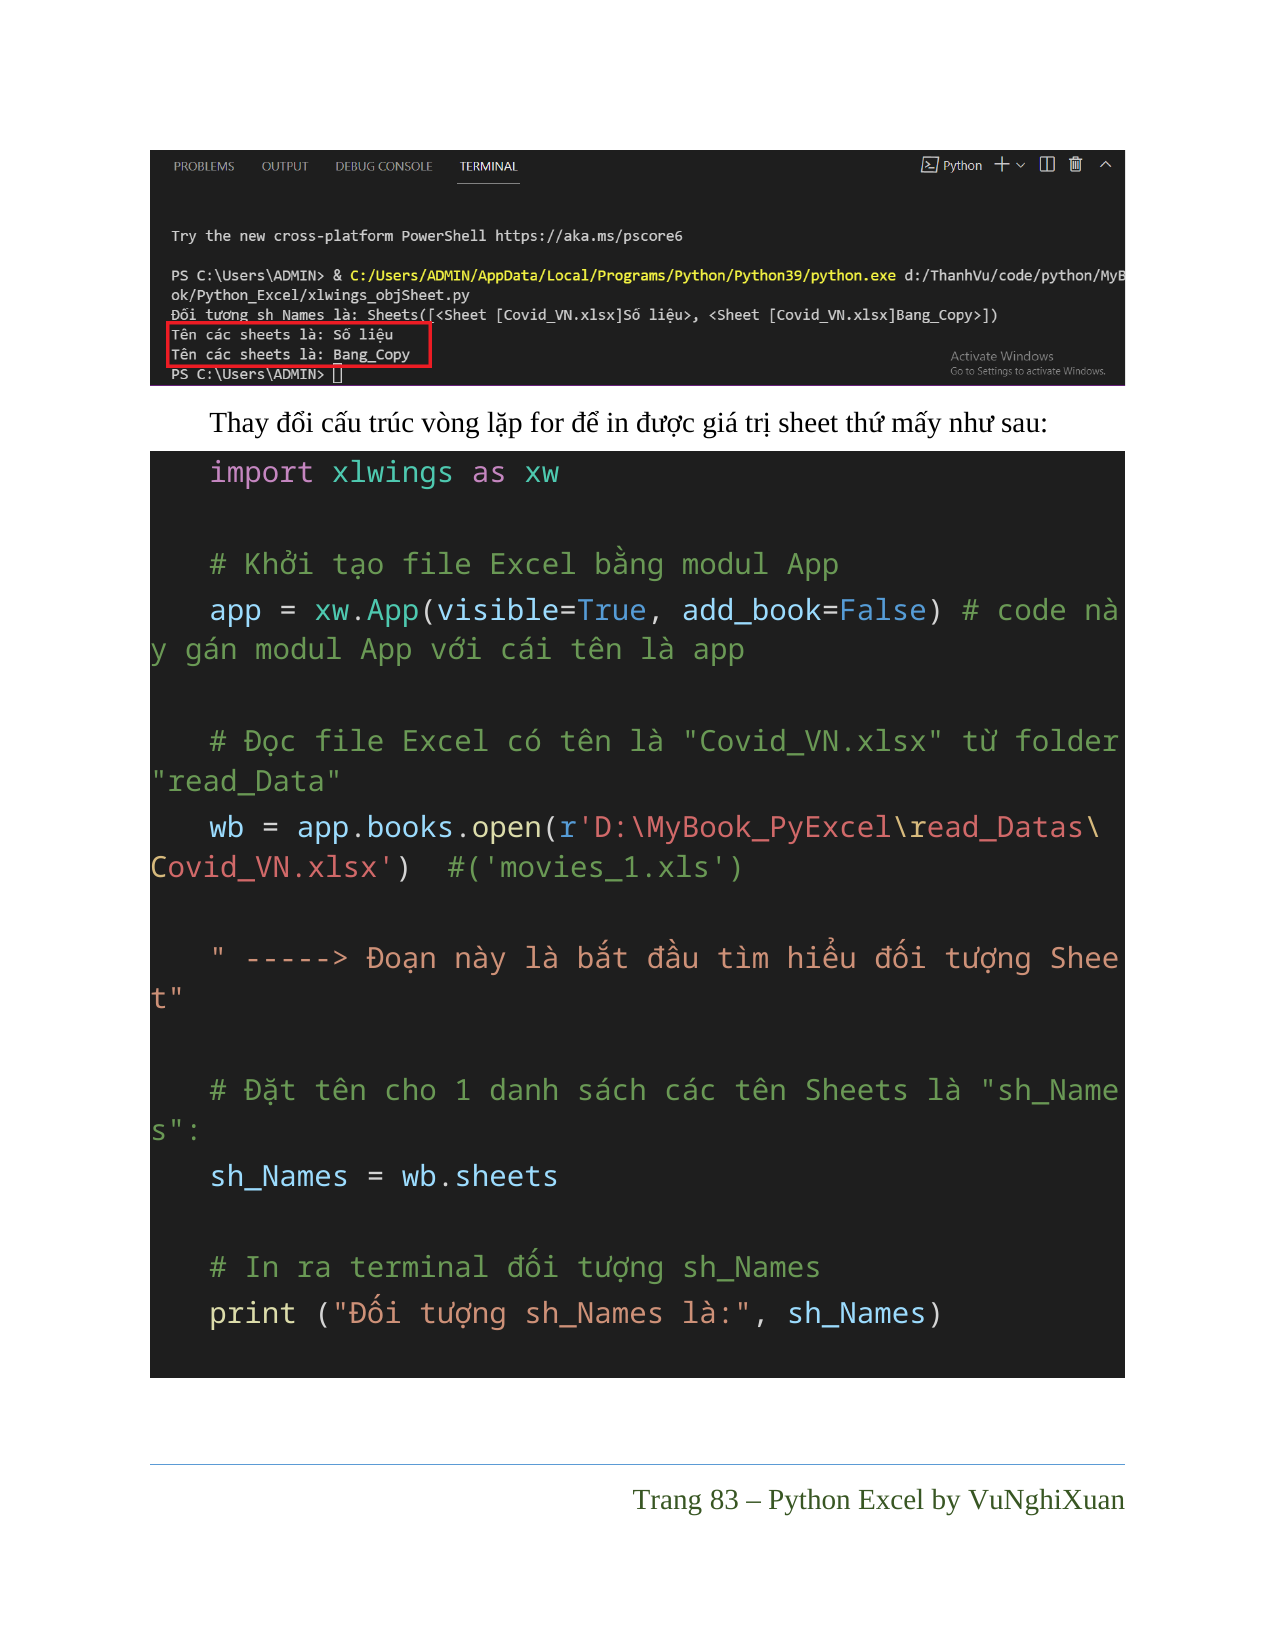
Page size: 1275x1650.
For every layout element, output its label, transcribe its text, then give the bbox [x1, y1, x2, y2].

text print ("Đối tượng sh_Names là:", sh_Names) [150, 1293, 1125, 1332]
text # Đặt tên cho 1 danh sách các tên Sheets là "sh_Names": [150, 1069, 1125, 1149]
text sh_Names = wb.sheets [150, 1155, 1125, 1194]
text " -----> Đoạn này là bắt đầu tìm hiểu đối tượng Sheet" [150, 938, 1125, 1017]
text # In ra terminal đối tượng sh_Names [150, 1247, 1125, 1286]
text Thay đổi cấu trúc vòng lặp for để in được giá trị sheet thứ mấy như sau: [150, 405, 1125, 438]
text wb = app.books.open(r'D:\MyBook_PyExcel\read_Datas\Covid_VN.xlsx') #('movies_1.xls') [150, 806, 1125, 886]
text # Khởi tạo file Excel bằng modul App [150, 543, 1125, 583]
text import xlwings as xw [150, 451, 1125, 491]
text app = xw.App(visible=True, add_book=False) # code này gán modul App với cái tên là app [150, 589, 1125, 668]
text # Đọc file Excel có tên là "Covid_VN.xlsx" từ folder "read_Data" [150, 721, 1125, 800]
picture [150, 150, 1125, 386]
